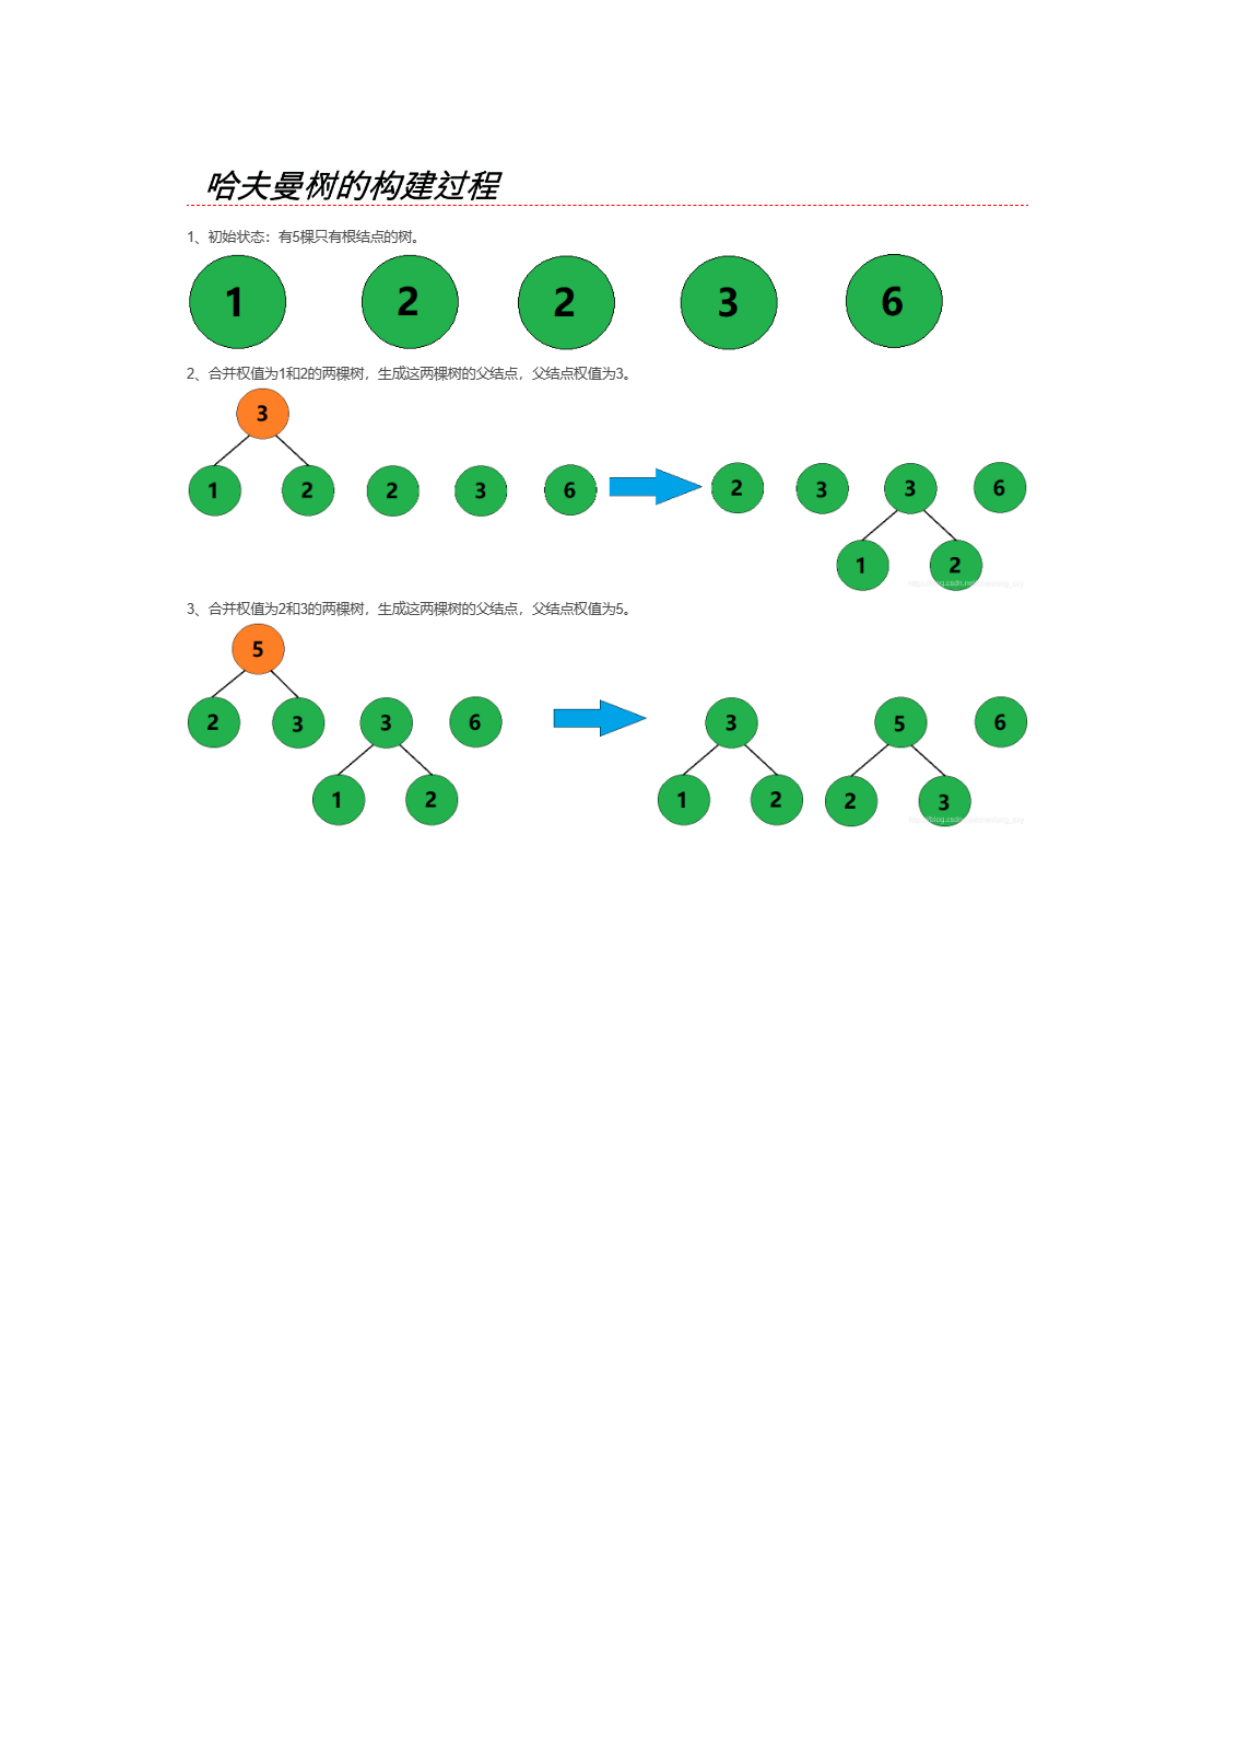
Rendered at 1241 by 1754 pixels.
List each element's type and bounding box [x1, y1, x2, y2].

picture [166, 162, 1048, 834]
